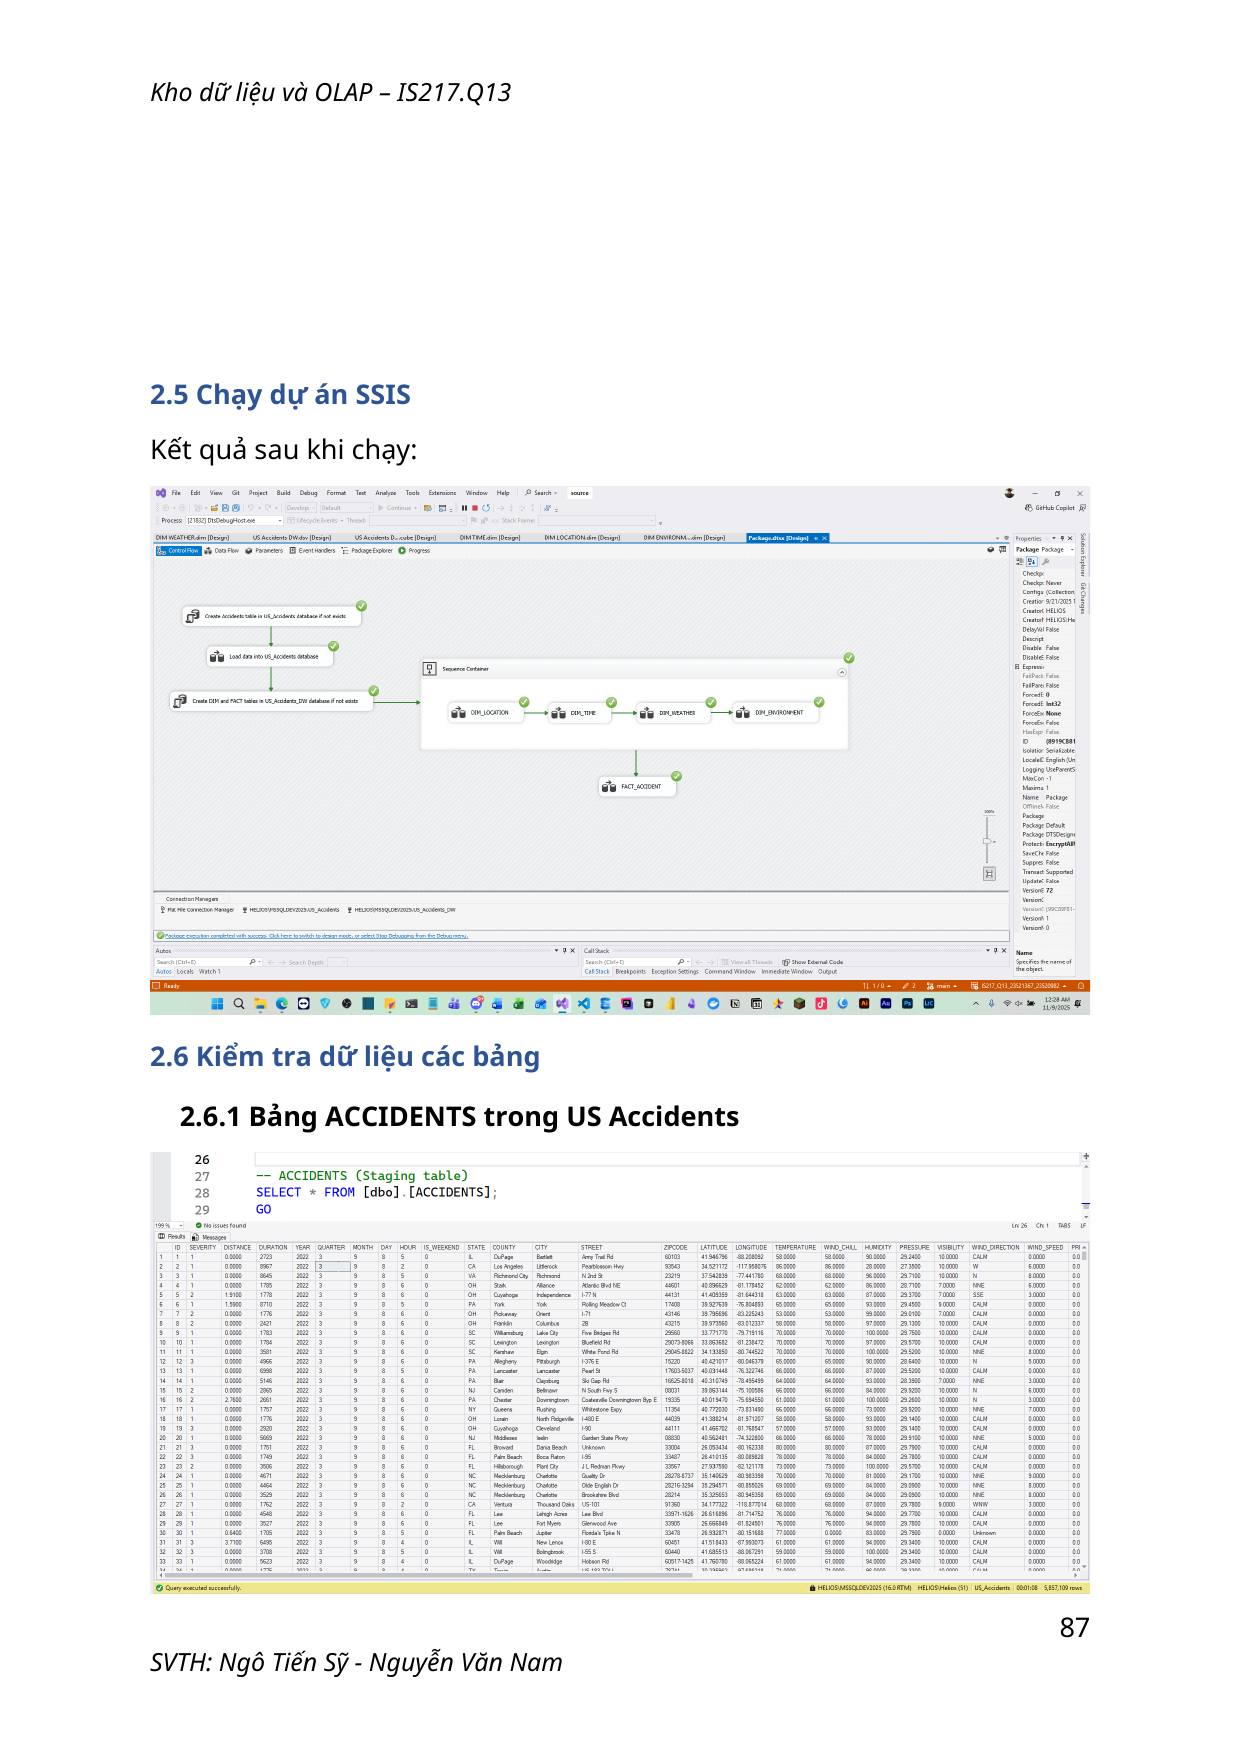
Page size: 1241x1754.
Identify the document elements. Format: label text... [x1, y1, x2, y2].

subtitle 2.6 Kiểm tra dữ liệu các bảng [150, 1037, 1090, 1074]
subtitle 2.6.1 Bảng ACCIDENTS trong US Accidents [150, 1097, 1090, 1134]
picture [150, 1152, 1091, 1594]
text Kết quả sau khi chạy: [150, 431, 1090, 468]
picture [150, 486, 1091, 1015]
subtitle 2.5 Chạy dự án SSIS [150, 375, 1090, 412]
